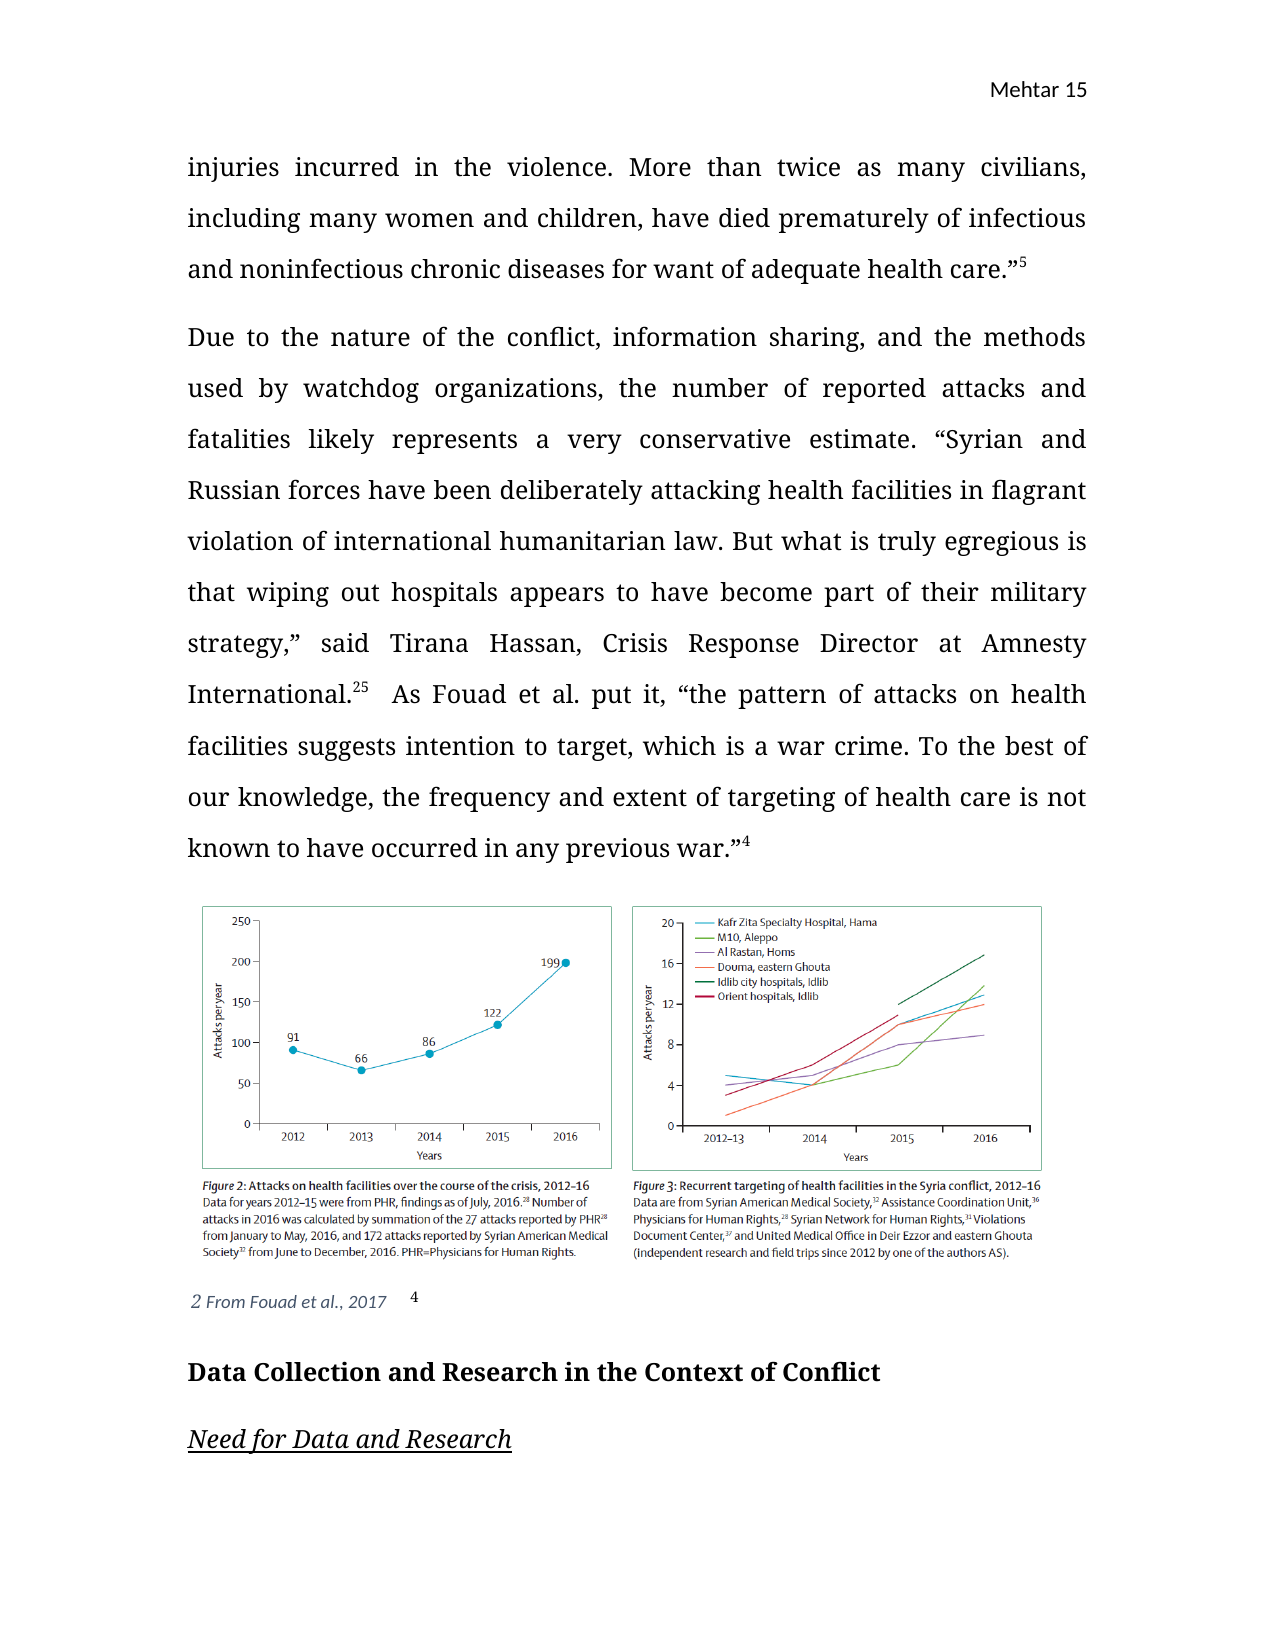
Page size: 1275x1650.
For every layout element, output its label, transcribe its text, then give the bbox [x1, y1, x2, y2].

text Due to the nature of the conflict, information sharing, and the methods used by watchdog organizations, the number of reported attacks and fatalities likely represents a very conservative estimate. “Syrian and Russian forces have been deliberately attacking health facilities in flagrant violation of international humanitarian law. But what is truly egregious is that wiping out hospitals appears to have become part of their military strategy,” said Tirana Hassan, Crisis Response Director at Amnesty International.25 As Fouad et al. put it, “the pattern of attacks on health facilities suggests intention to target, which is a war crime. To the best of our knowledge, the frequency and extent of targeting of health care is not known to have occurred in any previous war.”4 [187, 320, 1087, 864]
text Need for Data and Research [187, 1422, 1087, 1456]
text Data Collection and Research in the Context of Conflict [187, 1354, 1087, 1388]
text 4 [187, 1270, 1087, 1321]
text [187, 150, 1087, 286]
